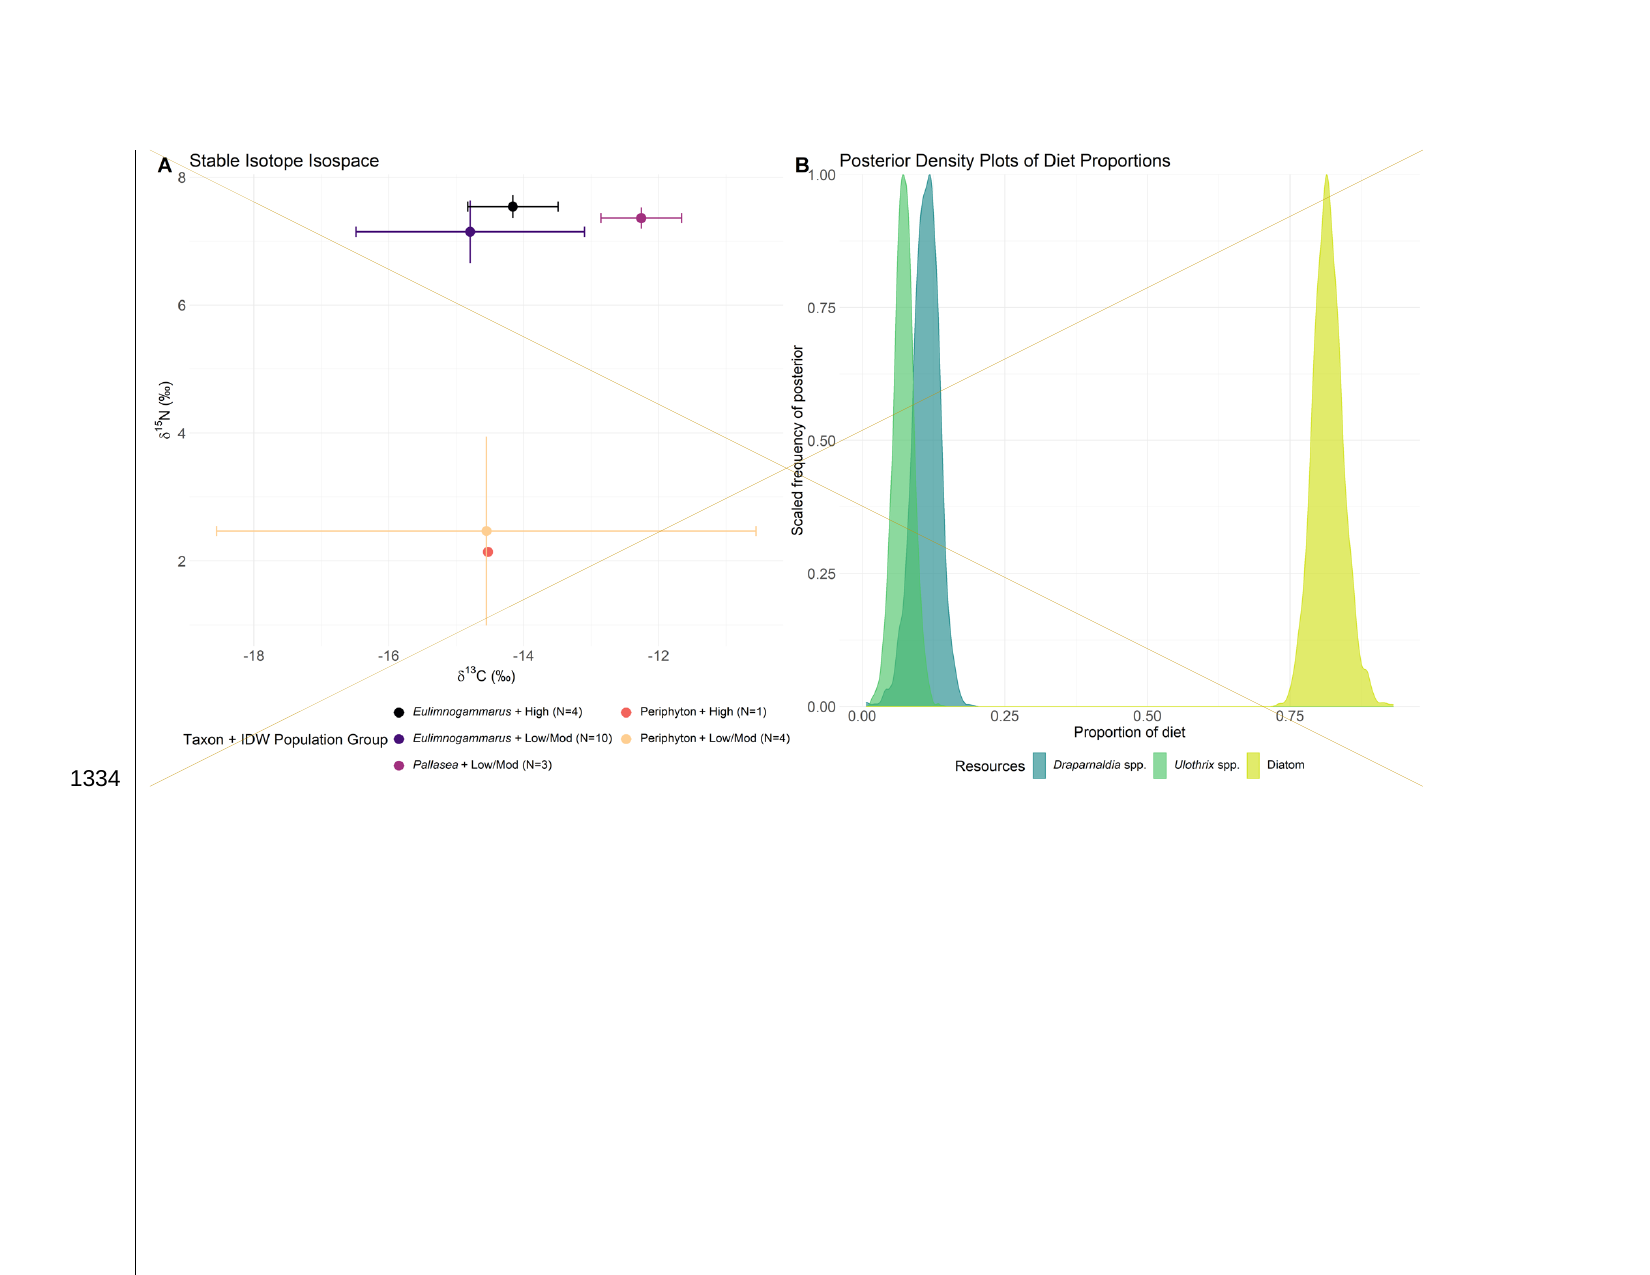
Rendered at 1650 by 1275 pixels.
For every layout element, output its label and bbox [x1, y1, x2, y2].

picture [153, 150, 1420, 467]
picture [151, 469, 1421, 787]
picture [789, 151, 1423, 785]
picture [150, 151, 784, 785]
